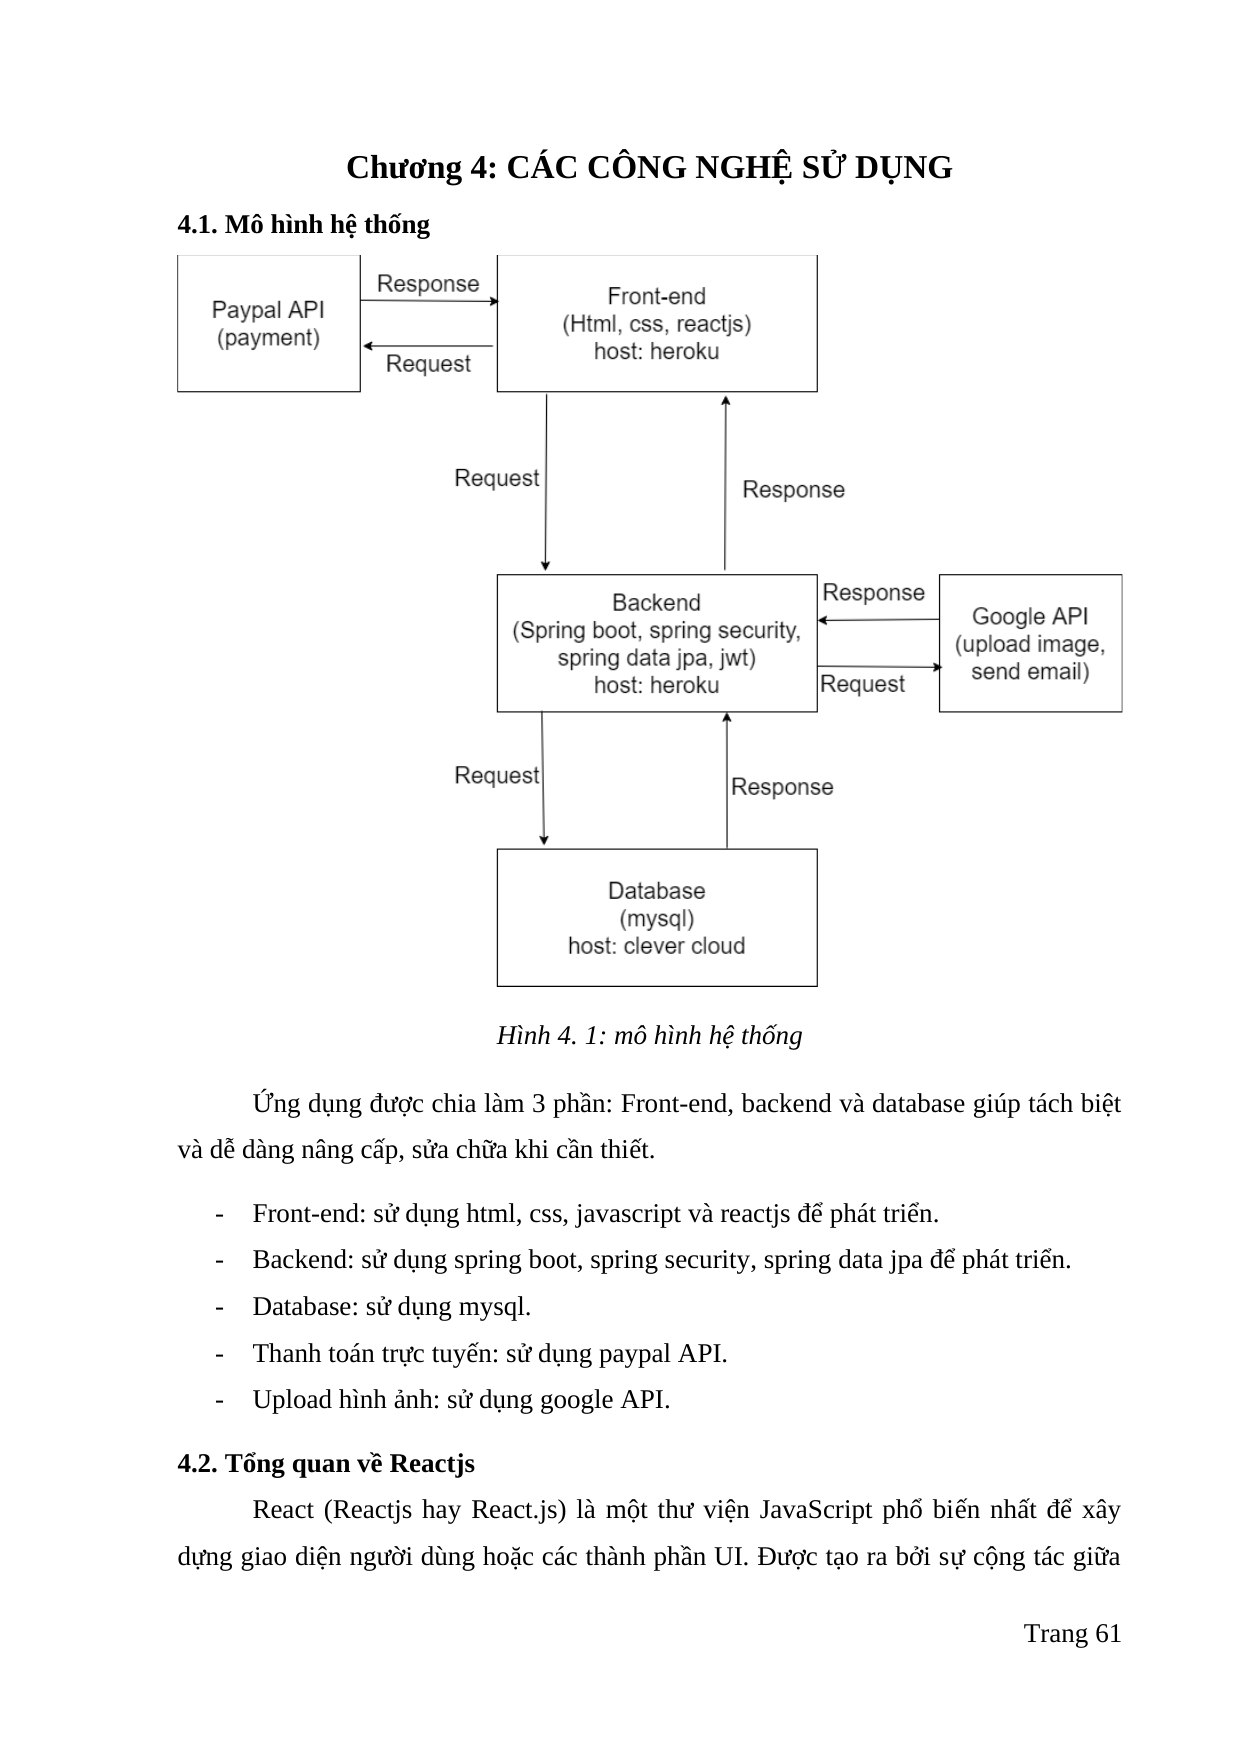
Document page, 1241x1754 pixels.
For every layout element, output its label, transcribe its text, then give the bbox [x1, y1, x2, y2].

list Upload hình ảnh: sử dụng google API. [215, 1383, 1122, 1414]
picture [177, 255, 1123, 987]
subtitle Chương 4: CÁC CÔNG NGHỆ SỬ DỤNG [177, 148, 1122, 186]
text Ứng dụng được chia làm 3 phần: Front-end, backend và database giúp tách biệt và dễ dàng nâng cấp, sửa chữa khi cần thiết. [177, 1087, 1122, 1164]
list Backend: sử dụng spring boot, spring security, spring data jpa để phát triển. [215, 1243, 1122, 1274]
list Thanh toán trực tuyến: sử dụng paypal API. [215, 1337, 1122, 1368]
subtitle 4.2. Tổng quan về Reactjs [177, 1447, 1122, 1478]
list Database: sử dụng mysql. [215, 1290, 1122, 1321]
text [177, 1493, 1122, 1571]
list Front-end: sử dụng html, css, javascript và reactjs để phát triển. [215, 1197, 1122, 1228]
subtitle 4.1. Mô hình hệ thống [177, 208, 1122, 239]
text Hình 4. 1: mô hình hệ thống [177, 1019, 1122, 1050]
